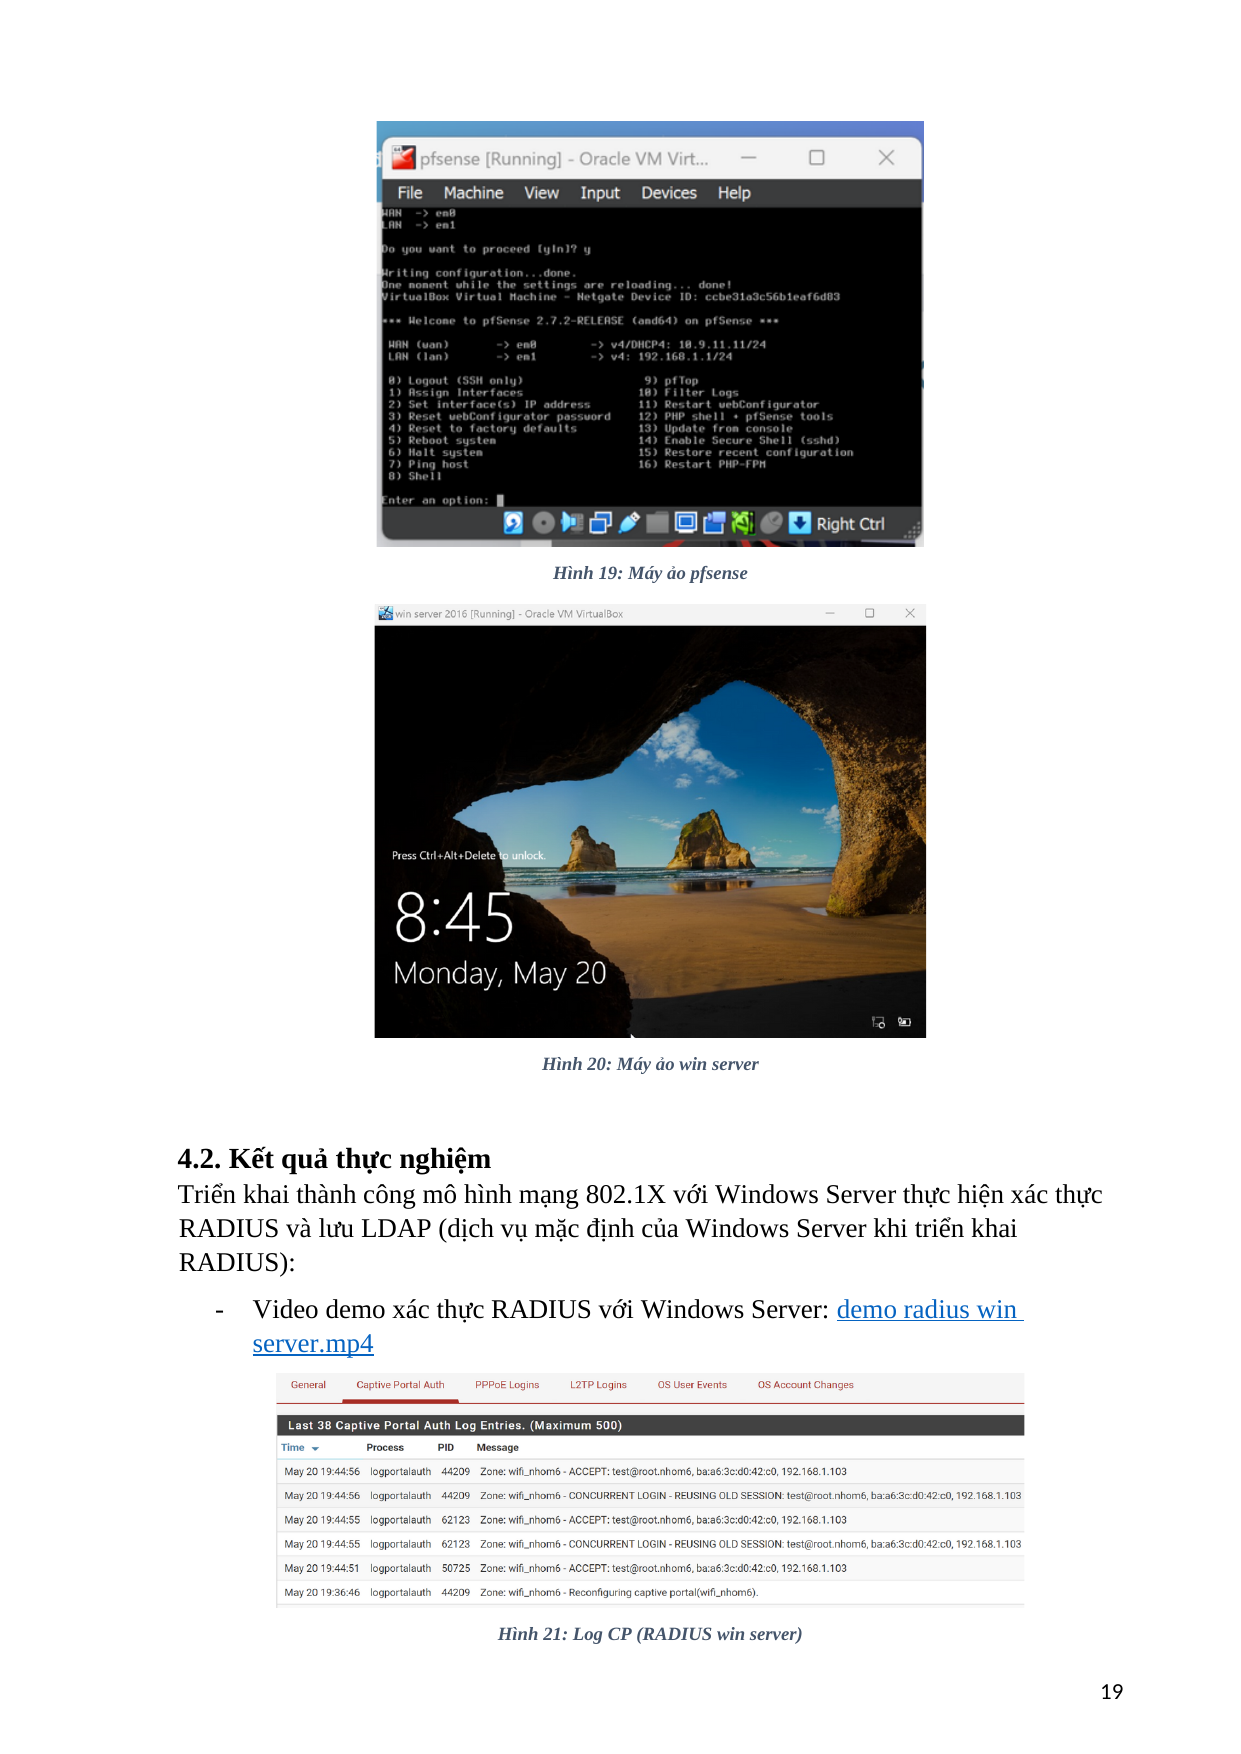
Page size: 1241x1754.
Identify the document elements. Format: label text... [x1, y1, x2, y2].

text Hình 20: Máy ảo win server [177, 1053, 1123, 1074]
text Hình 19: Máy ảo pfsense [177, 562, 1123, 584]
subtitle 4.2. Kết quả thực nghiệm [177, 1141, 1123, 1175]
picture [276, 1373, 1025, 1608]
picture [376, 121, 924, 547]
picture [374, 604, 927, 1038]
text Triển khai thành công mô hình mạng 802.1X với Windows Server thực hiện xác thực RADIUS và lưu LDAP (dịch vụ mặc định của Windows Server khi triển khai RADIUS): [177, 1178, 1123, 1278]
text Hình 21: Log CP (RADIUS win server) [177, 1623, 1123, 1644]
list Video demo xác thực RADIUS với Windows Server: demo radius win server.mp4 [215, 1293, 1123, 1358]
